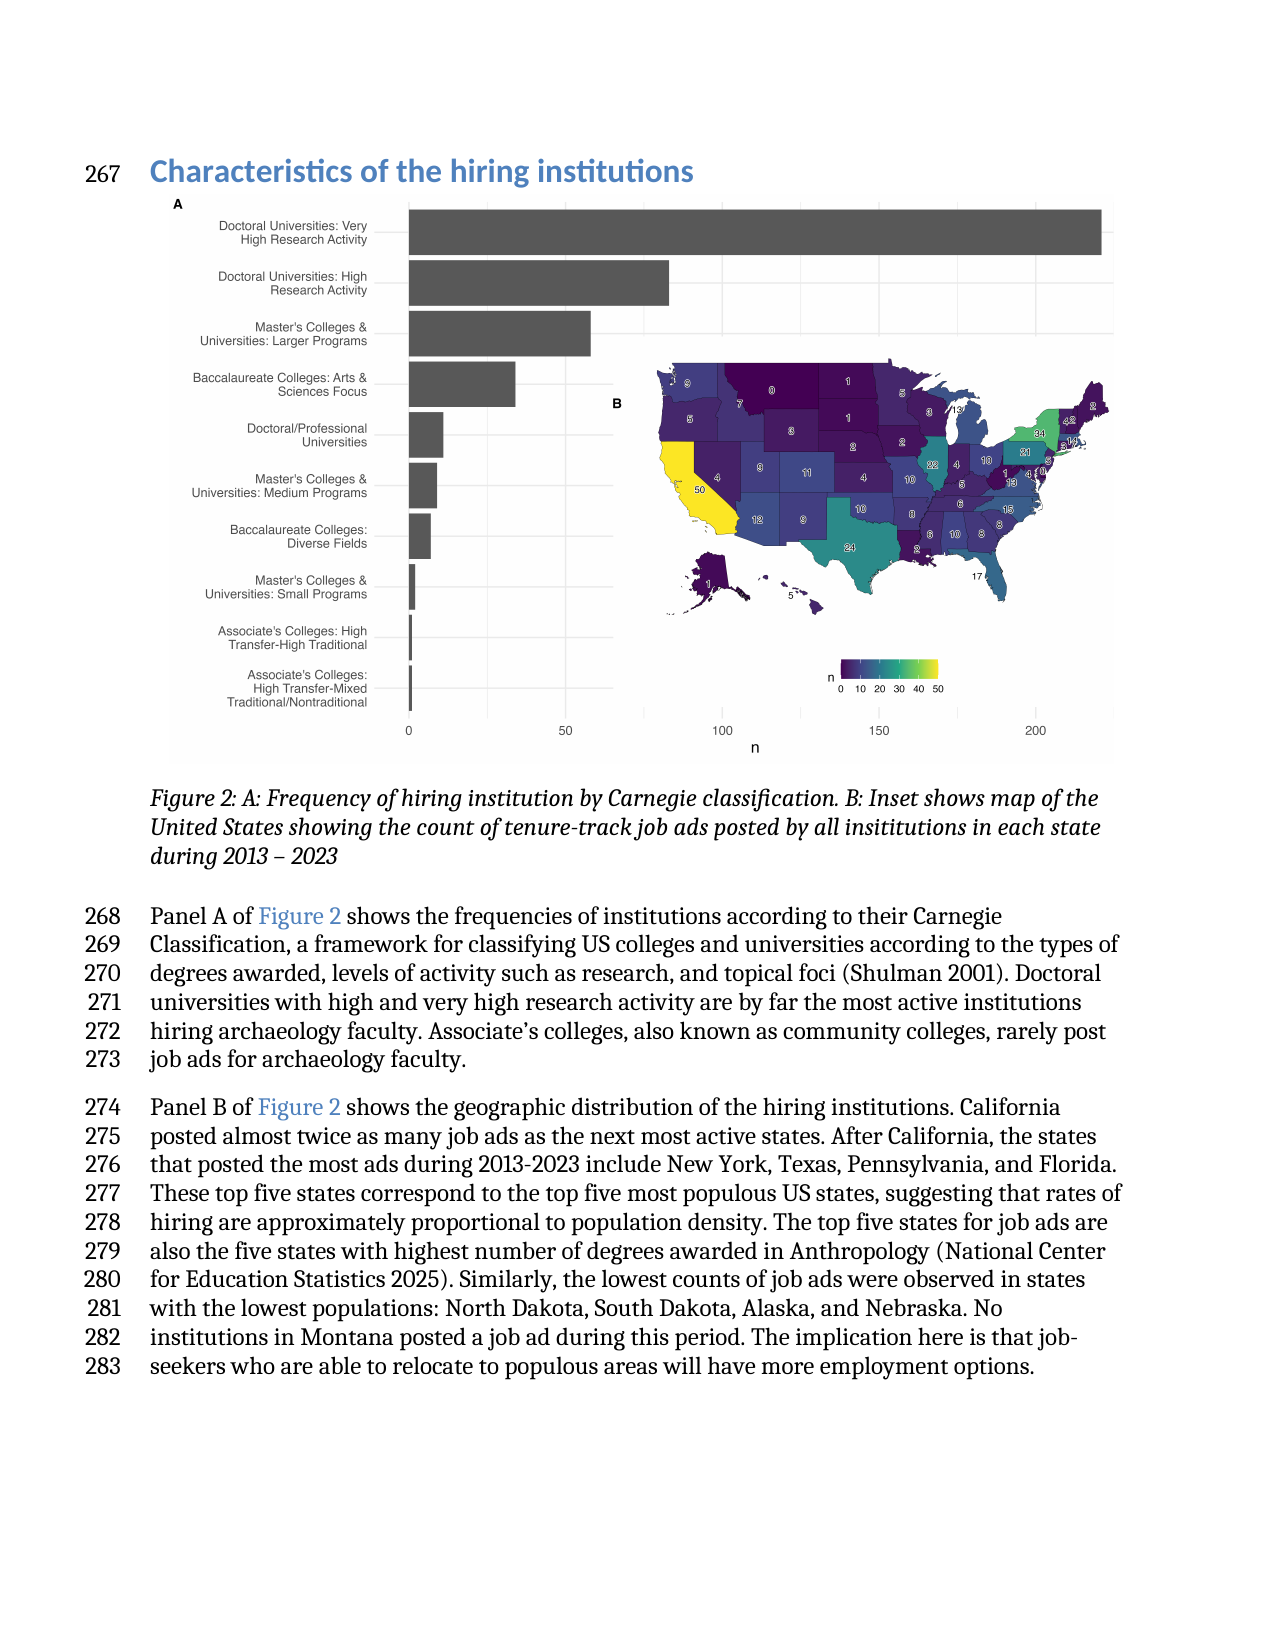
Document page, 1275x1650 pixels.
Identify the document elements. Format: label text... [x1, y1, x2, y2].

subtitle Characteristics of the hiring institutions [150, 150, 1125, 191]
text Panel B of Figure 2 shows the geographic distribution of the hiring institutions. California posted almost twice as many job ads as the next most active states. After California, the states that posted the most ads during 2013-2023 include New York, Texas, Pennsylvania, and Florida. These top five states correspond to the top five most populous US states, suggesting that rates of hiring are approximately proportional to population density. The top five states for job ads are also the five states with highest number of degrees awarded in Anthropology (National Center for Education Statistics 2025). Similarly, the lowest counts of job ads were observed in states with the lowest populations: North Dakota, South Dakota, Alaska, and Nebraska. No institutions in Montana posted a job ad during this period. The implication here is that job-seekers who are able to relocate to populous areas will have more employment options. [150, 1093, 1125, 1380]
text Panel A of Figure 2 shows the frequencies of institutions according to their Carnegie Classification, a framework for classifying US colleges and universities according to the types of degrees awarded, levels of activity such as research, and topical foci (Shulman 2001). Doctoral universities with high and very high research activity are by far the most active institutions hiring archaeology faculty. Associate’s colleges, also known as community colleges, rarely post job ads for archaeology faculty. [150, 902, 1125, 1074]
table_header Figure 2: A: Frequency of hiring institution by Carnegie classification. B: Inset shows map of the United States showing the count of tenure-track job ads posted by all insititutions in each state during 2013 – 2023 [139, 191, 1114, 883]
